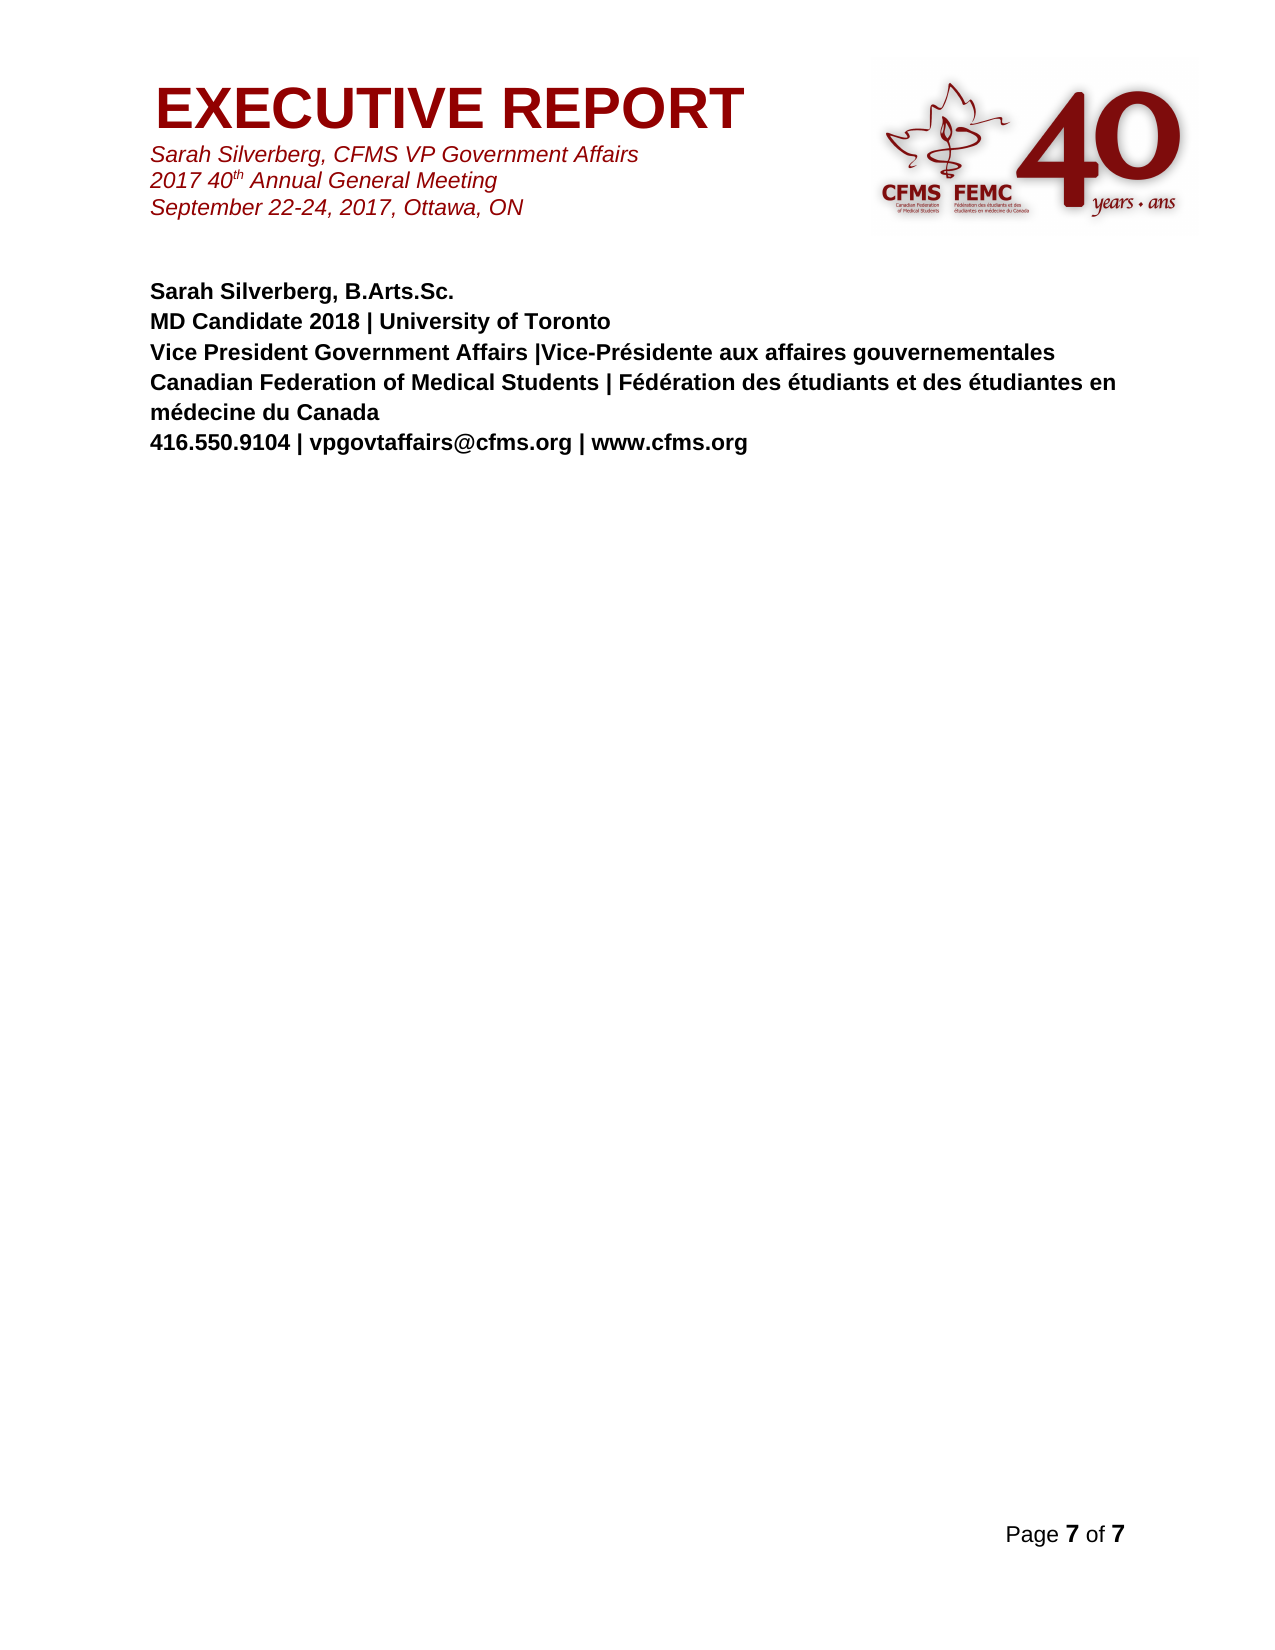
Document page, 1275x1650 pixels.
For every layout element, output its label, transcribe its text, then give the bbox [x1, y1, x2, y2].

text 416.550.9104 | vpgovtaffairs@cfms.org | www.cfms.org [150, 429, 1125, 456]
text Sarah Silverberg, B.Arts.Sc. [150, 278, 1125, 304]
text Canadian Federation of Medical Students | Fédération des étudiants et des étudiantes en médecine du Canada [150, 369, 1125, 425]
text MD Candidate 2018 | University of Toronto [150, 308, 1125, 335]
picture [870, 57, 1199, 236]
text Vice President Government Affairs |Vice-Présidente aux affaires gouvernementales [150, 338, 1125, 365]
